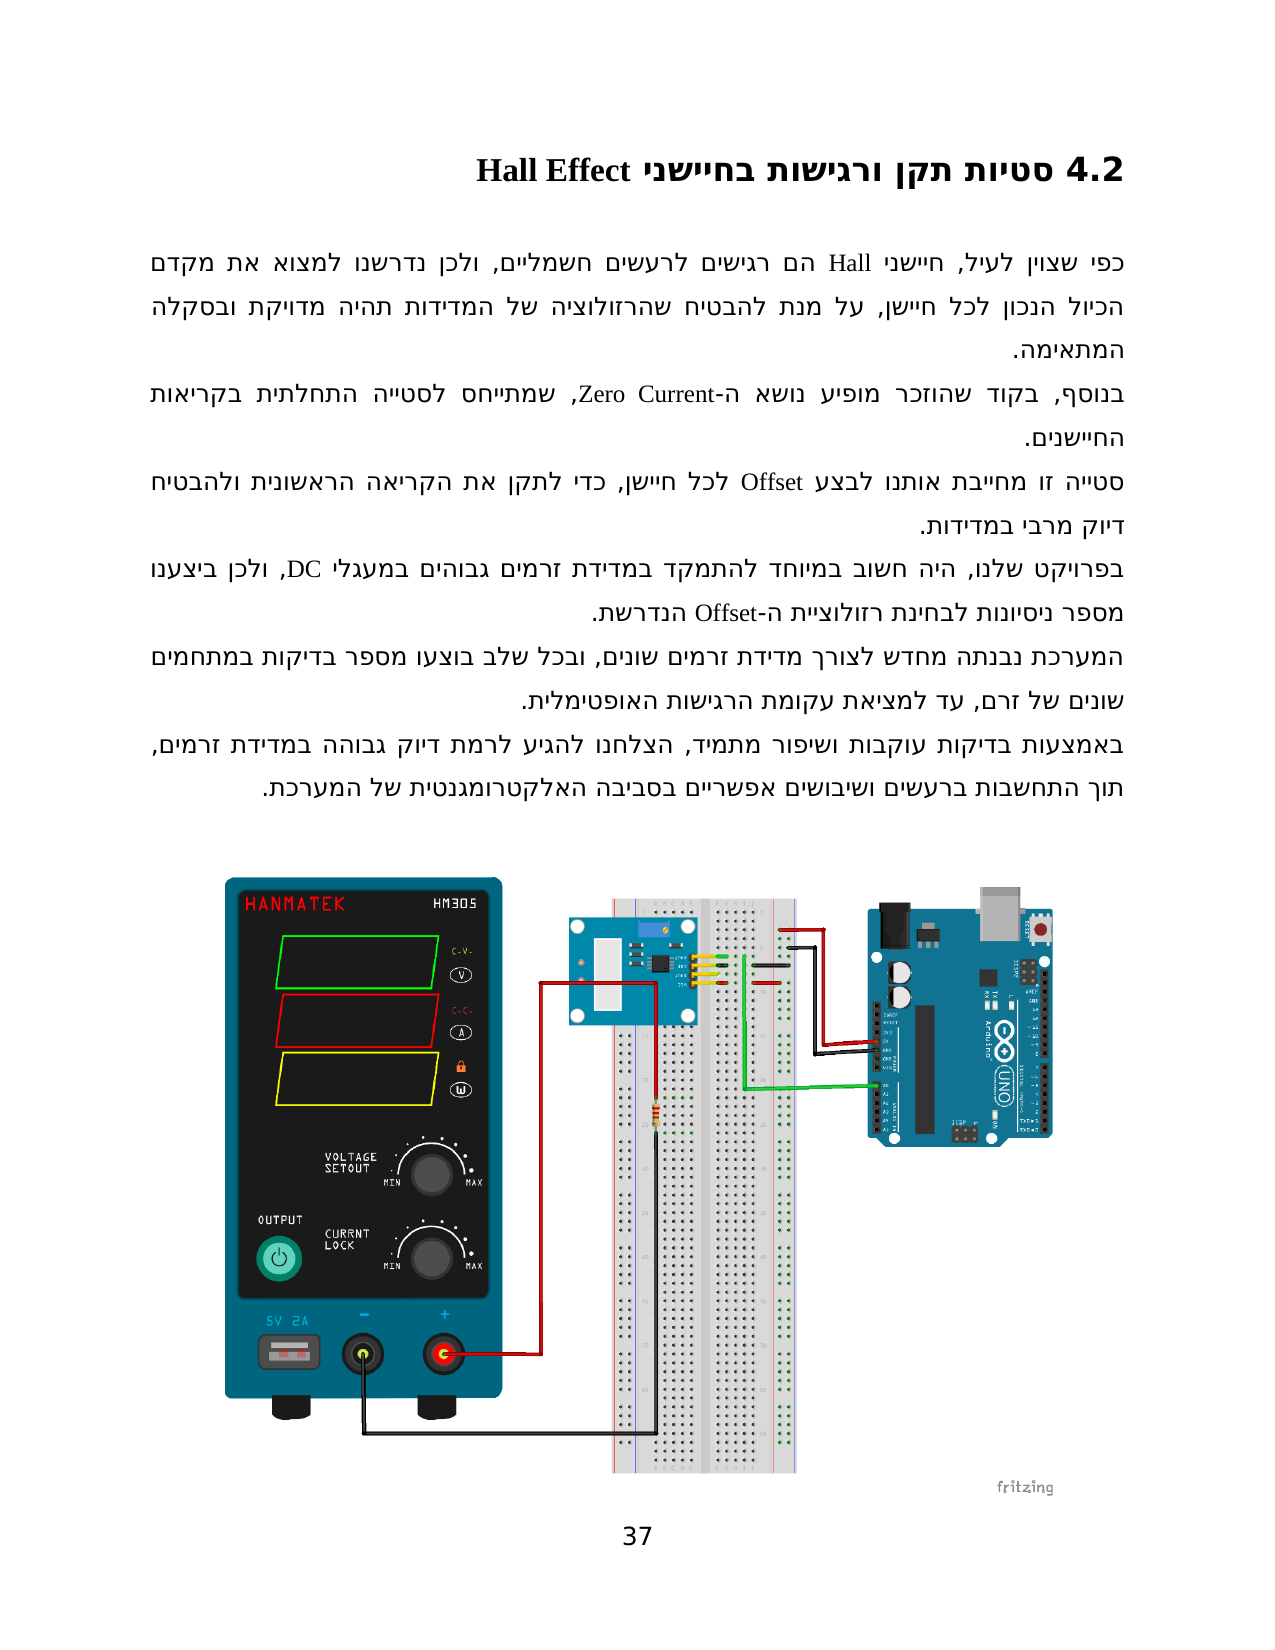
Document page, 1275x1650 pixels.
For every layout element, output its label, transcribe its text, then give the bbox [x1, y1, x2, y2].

subtitle 4.2 סטיות תקן ורגישות בחיישני Hall Effect [150, 150, 1125, 189]
picture [240, 892, 487, 1297]
text בפרויקט שלנו, היה חשוב במיוחד להתמקד במדידת זרמים גבוהים במעגלי DC, ולכן ביצענו מספר ניסיונות לבחינת רזולוציית ה-Offset הנדרשת. [150, 554, 1125, 628]
picture [225, 877, 1053, 1496]
text באמצעות בדיקות עוקבות ושיפור מתמיד, הצלחנו להגיע לרמת דיוק גבוהה במדידת זרמים, תוך התחשבות ברעשים ושיבושים אפשריים בסביבה האלקטרומגנטית של המערכת. [150, 730, 1125, 803]
text כפי שצוין לעיל, חיישני Hall הם רגישים לרעשים חשמליים, ולכן נדרשנו למצוא את מקדם הכיול הנכון לכל חיישן, על מנת להבטיח שהרזולוציה של המדידות תהיה מדויקת ובסקלה המתאימה. בנוסף, בקוד שהוזכר מופיע נושא ה-Zero Current, שמתייחס לסטייה התחלתית בקריאות החיישנים. סטייה זו מחייבת אותנו לבצע Offset לכל חיישן, כדי לתקן את הקריאה הראשונית ולהבטיח דיוק מרבי במדידות. [150, 248, 1125, 540]
text המערכת נבנתה מחדש לצורך מדידת זרמים שונים, ובכל שלב בוצעו מספר בדיקות במתחמים שונים של זרם, עד למציאת עקומת הרגישות האופטימלית. [150, 642, 1125, 715]
picture [259, 1335, 320, 1369]
